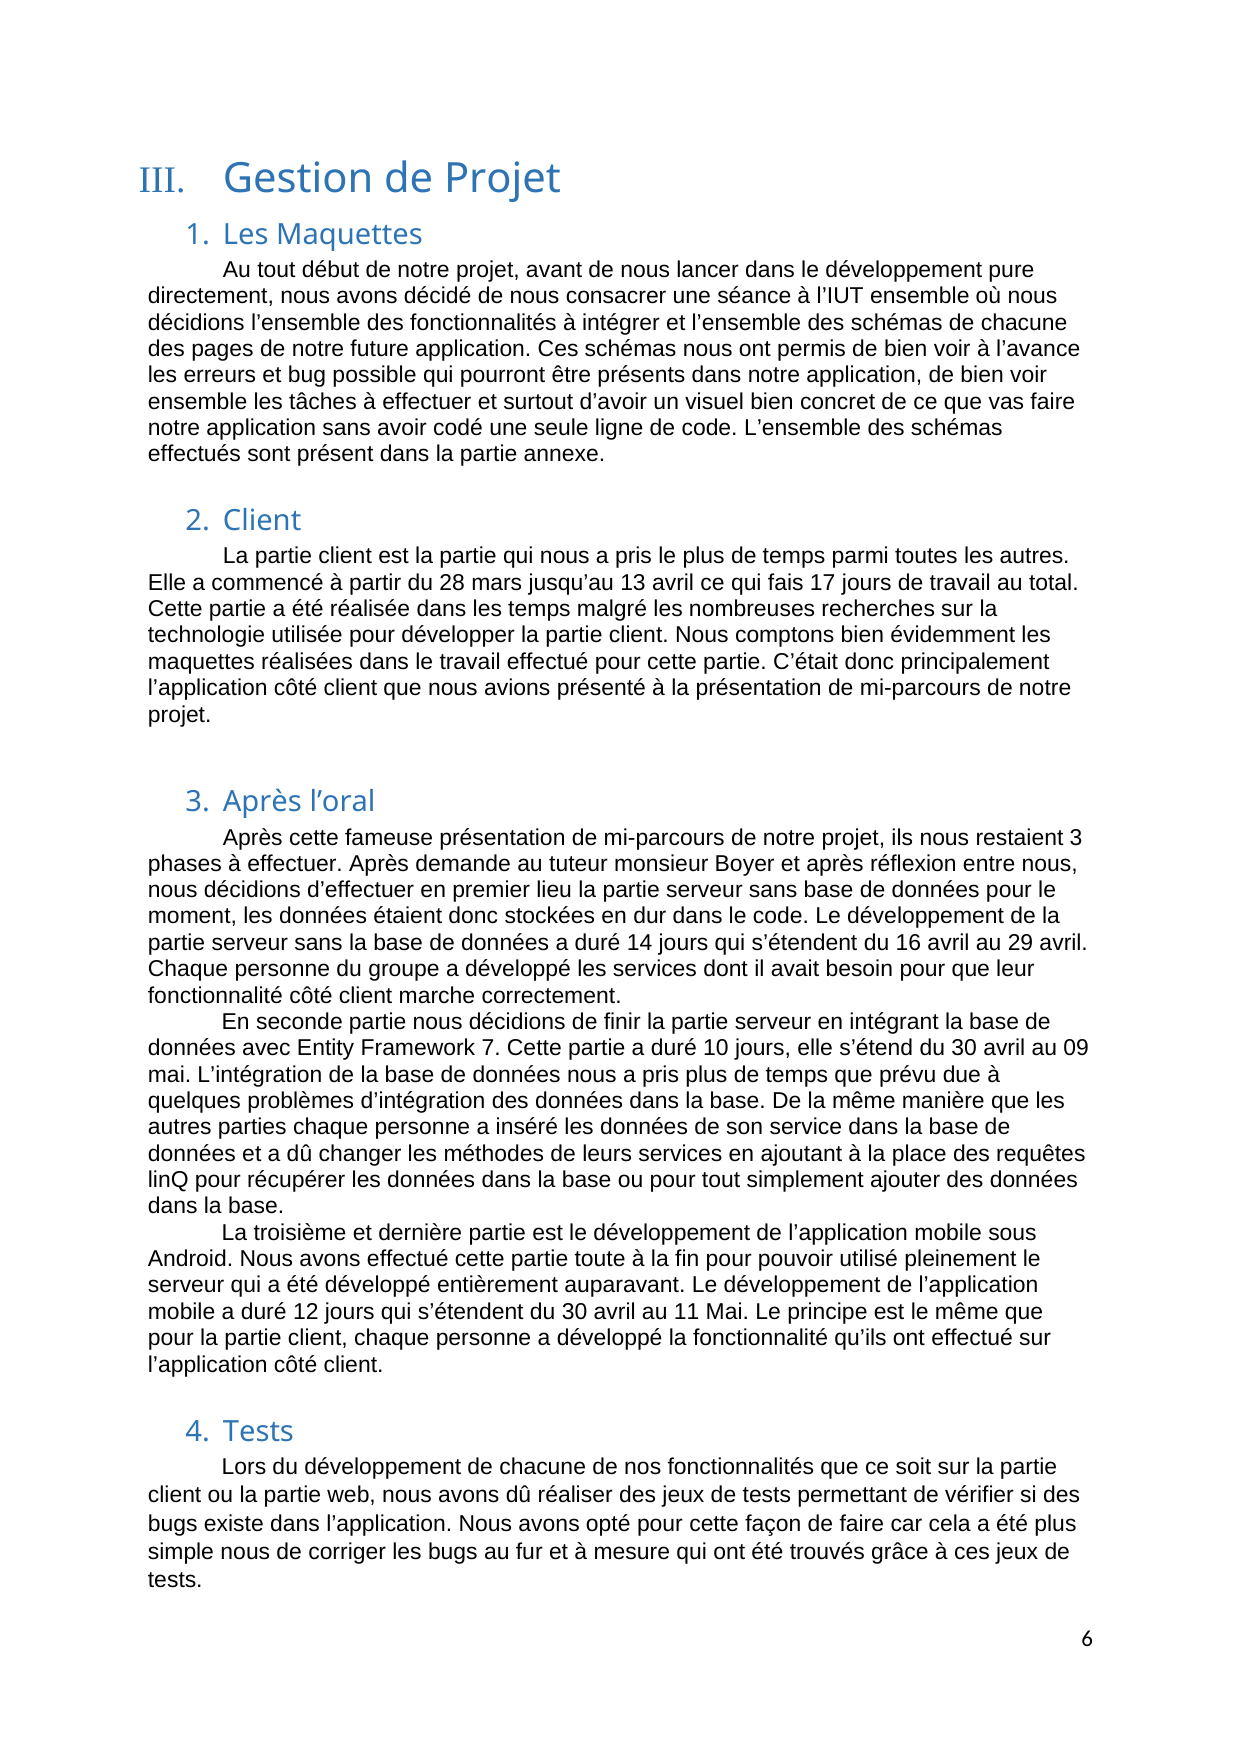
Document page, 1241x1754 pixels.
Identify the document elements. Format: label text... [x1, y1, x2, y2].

subtitle Tests [185, 1410, 1093, 1449]
text En seconde partie nous décidions de finir la partie serveur en intégrant la base de données avec Entity Framework 7. Cette partie a duré 10 jours, elle s’étend du 30 avril au 09 mai. L’intégration de la base de données nous a pris plus de temps que prévu due à quelques problèmes d’intégration des données dans la base. De la même manière que les autres parties chaque personne a inséré les données de son service dans la base de données et a dû changer les méthodes de leurs services en ajoutant à la place des requêtes linQ pour récupérer les données dans la base ou pour tout simplement ajouter des données dans la base. [148, 1008, 1093, 1219]
subtitle Gestion de Projet [185, 148, 1093, 204]
text Après cette fameuse présentation de mi-parcours de notre projet, ils nous restaient 3 phases à effectuer. Après demande au tuteur monsieur Boyer et après réflexion entre nous, nous décidions d’effectuer en premier lieu la partie serveur sans base de données pour le moment, les données étaient donc stockées en dur dans le code. Le développement de la partie serveur sans la base de données a duré 14 jours qui s’étendent du 16 avril au 29 avril. Chaque personne du groupe a développé les services dont il avait besoin pour que leur fonctionnalité côté client marche correctement. [148, 823, 1093, 1008]
subtitle Client [185, 499, 1093, 539]
text La troisième et dernière partie est le développement de l’application mobile sous Android. Nous avons effectué cette partie toute à la fin pour pouvoir utilisé pleinement le serveur qui a été développé entièrement auparavant. Le développement de l’application mobile a duré 12 jours qui s’étendent du 30 avril au 11 Mai. Le principe est le même que pour la partie client, chaque personne a développé la fonctionnalité qu’ils ont effectué sur l’application côté client. [148, 1219, 1093, 1377]
subtitle Après l’oral [185, 781, 1093, 820]
text La partie client est la partie qui nous a pris le plus de temps parmi toutes les autres. Elle a commencé à partir du 28 mars jusqu’au 13 avril ce qui fais 17 jours de travail au total. Cette partie a été réalisée dans les temps malgré les nombreuses recherches sur la technologie utilisée pour développer la partie client. Nous comptons bien évidemment les maquettes réalisées dans le travail effectué pour cette partie. C’était donc principalement l’application côté client que nous avions présenté à la présentation de mi-parcours de notre projet. [148, 542, 1093, 727]
text Au tout début de notre projet, avant de nous lancer dans le développement pure directement, nous avons décidé de nous consacrer une séance à l’IUT ensemble où nous décidions l’ensemble des fonctionnalités à intégrer et l’ensemble des schémas de chacune des pages de notre future application. Ces schémas nous ont permis de bien voir à l’avance les erreurs et bug possible qui pourront être présents dans notre application, de bien voir ensemble les tâches à effectuer et surtout d’avoir un visuel bien concret de ce que vas faire notre application sans avoir codé une seule ligne de code. L’ensemble des schémas effectués sont présent dans la partie annexe. [148, 256, 1093, 467]
text Lors du développement de chacune de nos fonctionnalités que ce soit sur la partie client ou la partie web, nous avons dû réaliser des jeux de tests permettant de vérifier si des bugs existe dans l’application. Nous avons opté pour cette façon de faire car cela a été plus simple nous de corriger les bugs au fur et à mesure qui ont été trouvés grâce à ces jeux de tests. [148, 1453, 1093, 1593]
subtitle Les Maquettes [185, 213, 1093, 253]
